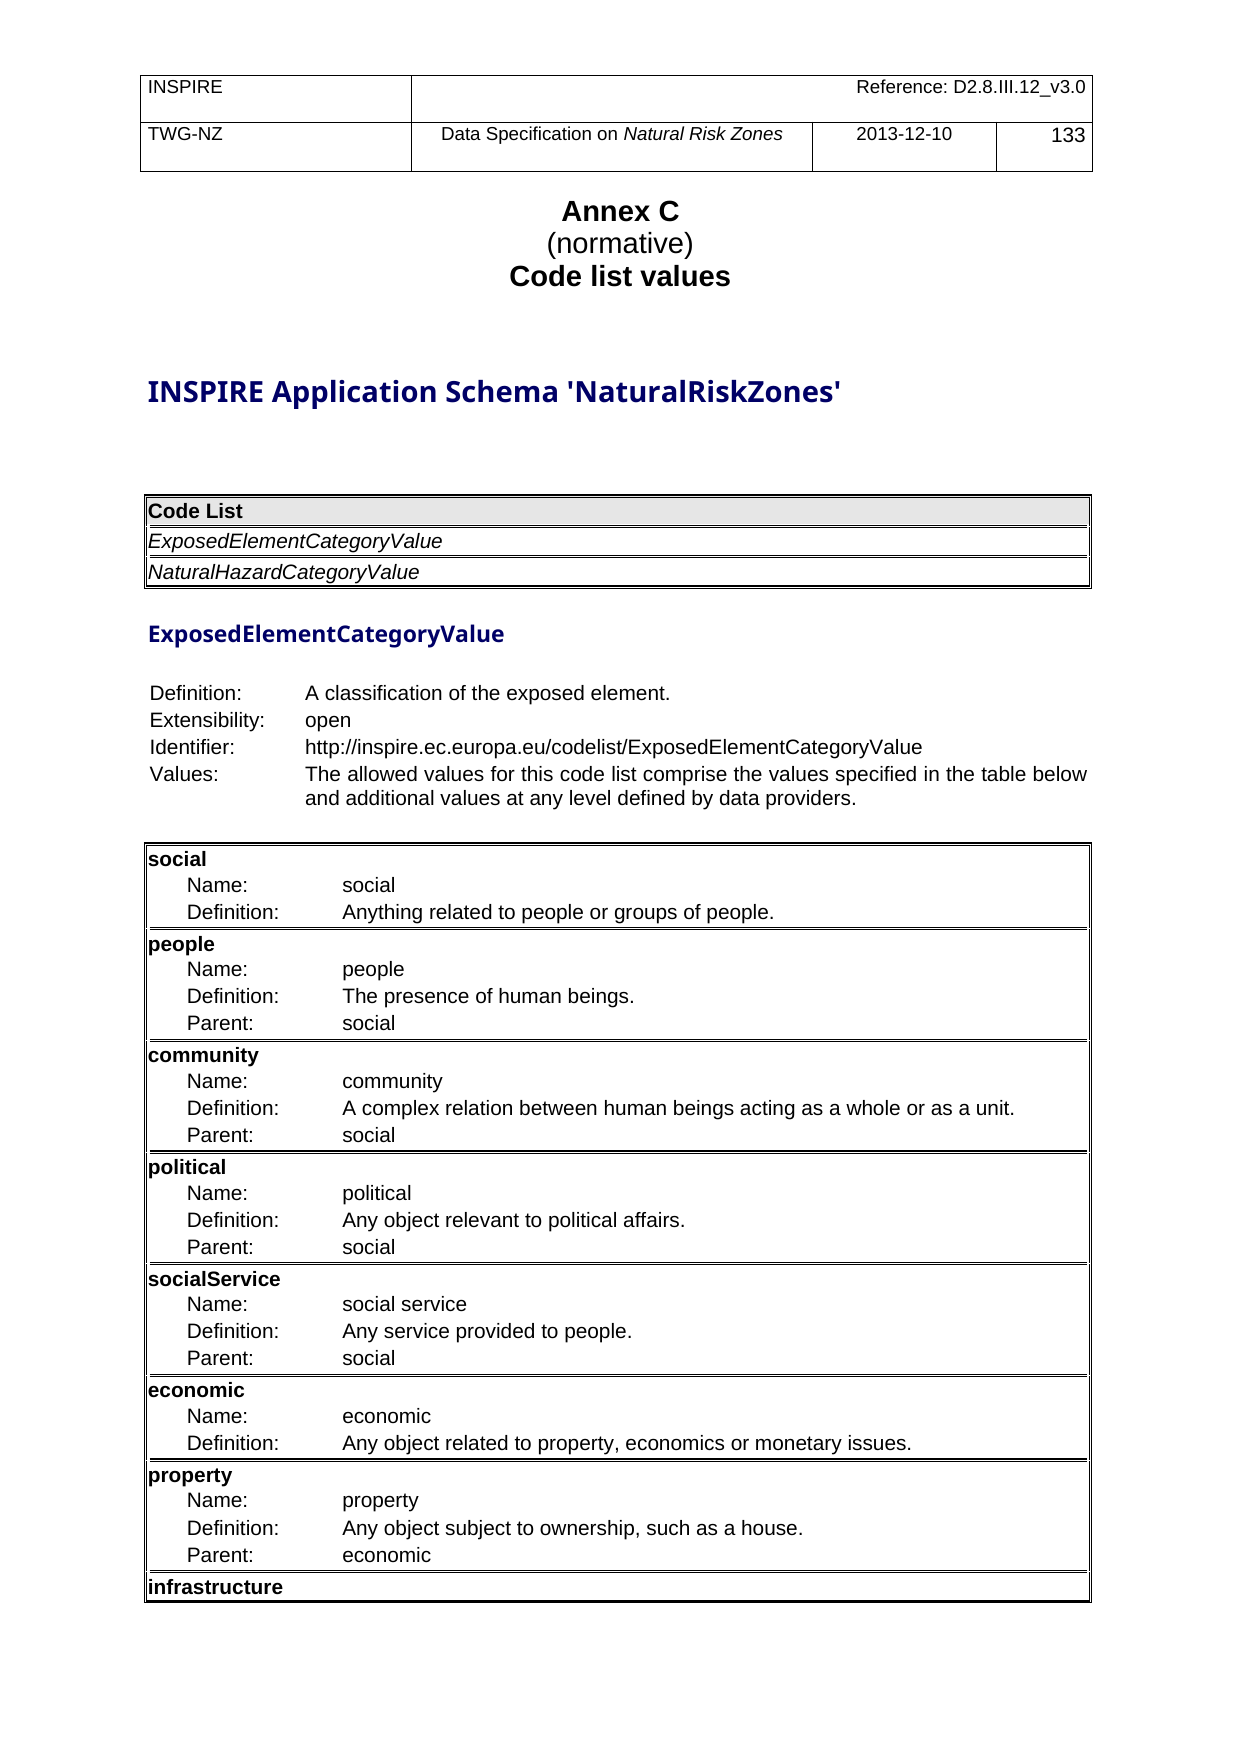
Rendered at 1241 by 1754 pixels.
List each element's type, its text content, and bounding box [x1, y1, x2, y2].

text INSPIRE Application Schema 'NaturalRiskZones' [148, 372, 1092, 411]
list (normative) Code list values [148, 196, 1092, 292]
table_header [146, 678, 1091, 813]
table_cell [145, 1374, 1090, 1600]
text ExposedElementCategoryValue [148, 617, 1092, 649]
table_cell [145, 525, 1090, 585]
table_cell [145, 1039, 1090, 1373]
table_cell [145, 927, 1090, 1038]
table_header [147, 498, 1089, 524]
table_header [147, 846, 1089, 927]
